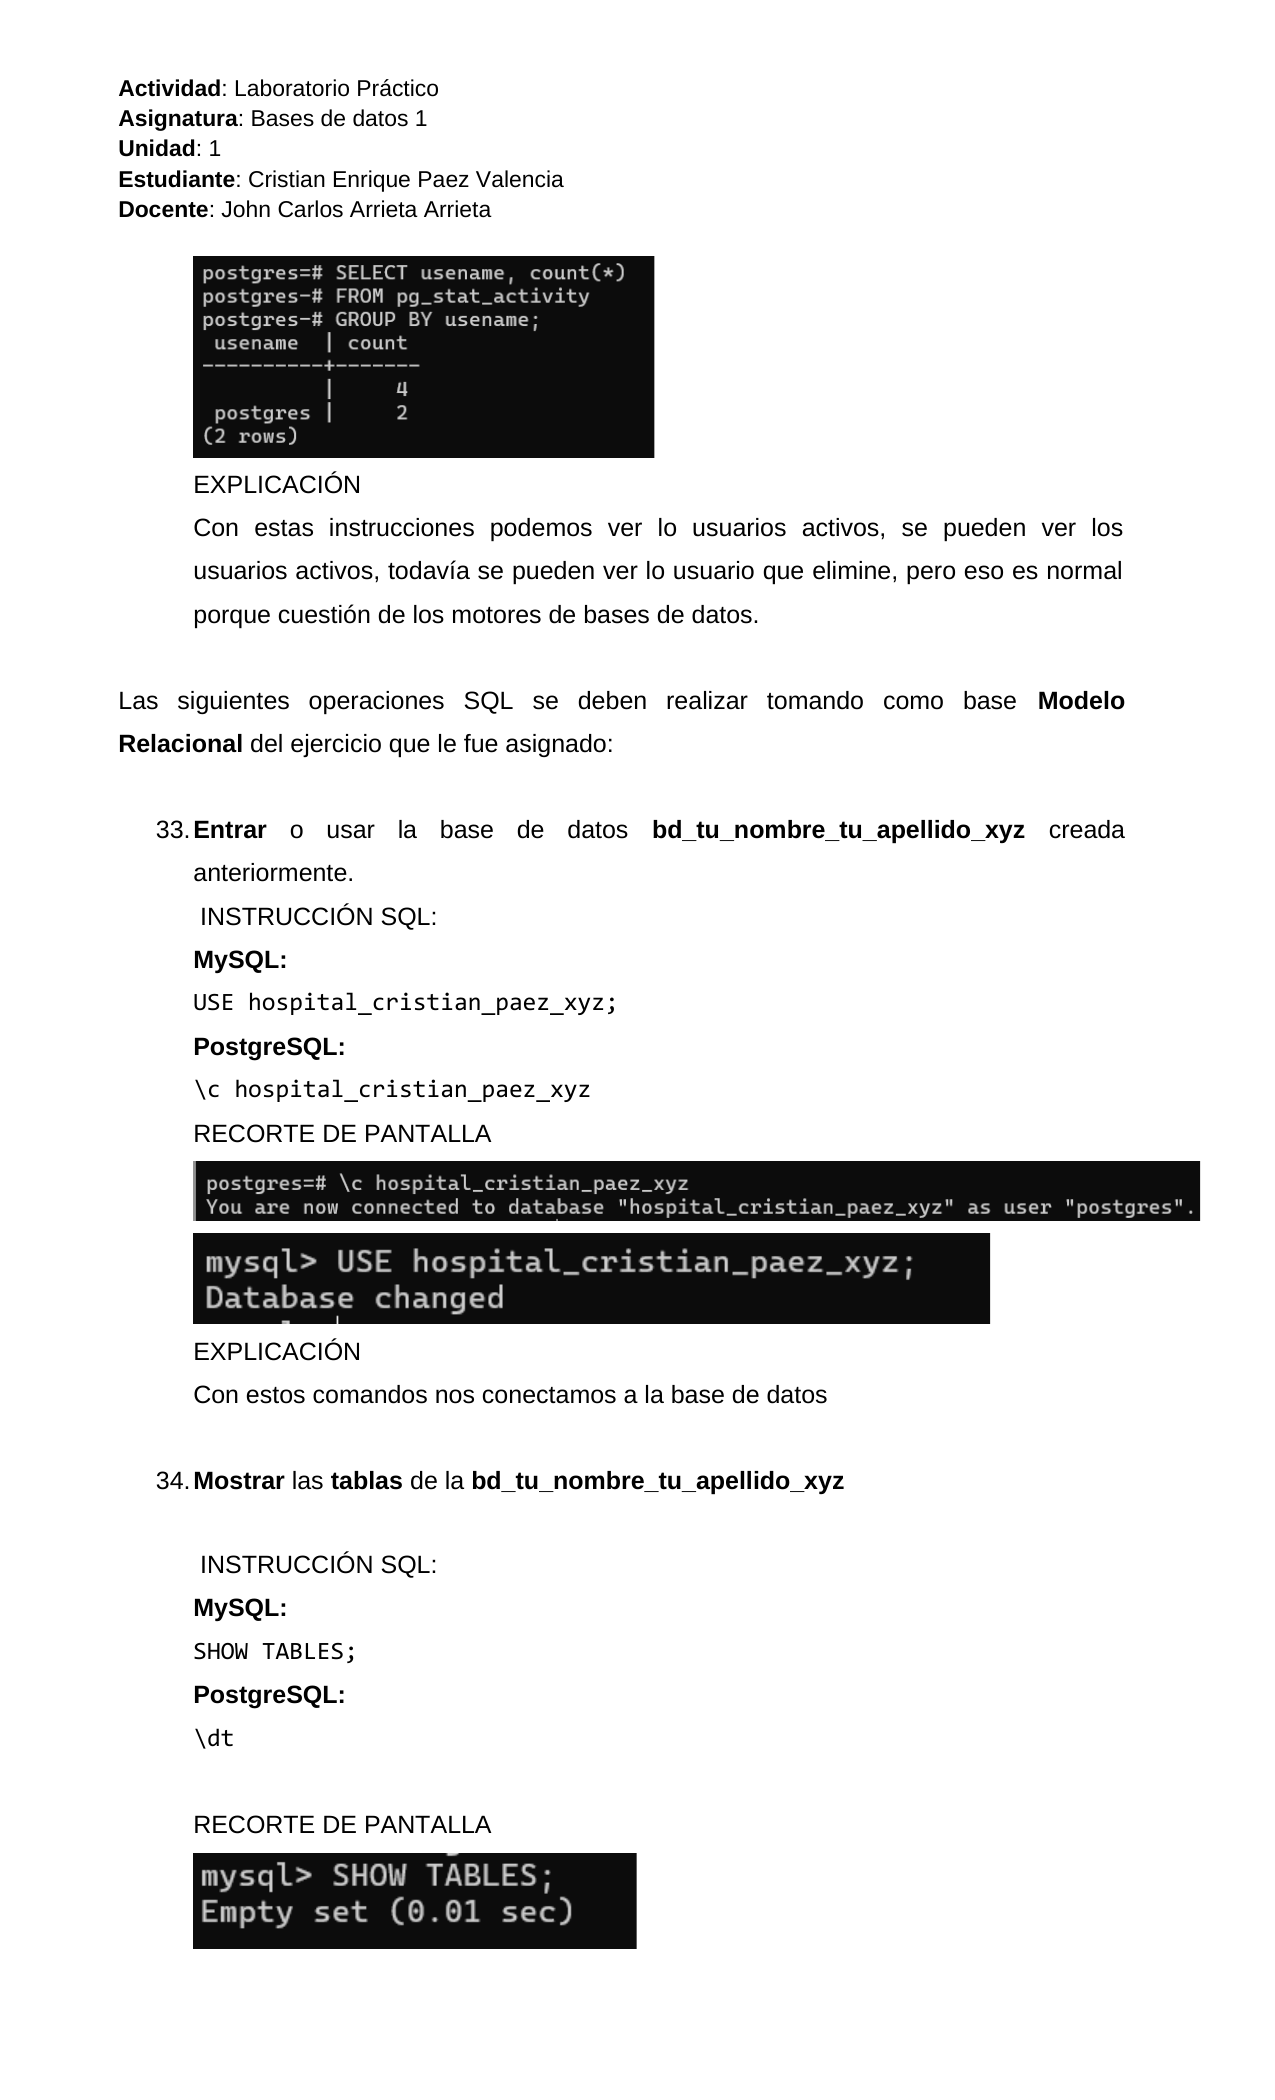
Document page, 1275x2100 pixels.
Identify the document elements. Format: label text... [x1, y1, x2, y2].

text \c hospital_cristian_paez_xyz [193, 1075, 1125, 1104]
text RECORTE DE PANTALLA [193, 1119, 1125, 1147]
picture [193, 1161, 1200, 1221]
text Las siguientes operaciones SQL se deben realizar tomando como base Modelo Relacional del ejercicio que le fue asignado: [118, 686, 1125, 758]
text SHOW TABLES; [193, 1636, 1125, 1666]
text EXPLICACIÓN [193, 470, 1125, 499]
list Mostrar las tablas de la bd_tu_nombre_tu_apellido_xyz [156, 1466, 1125, 1495]
text Con estos comandos nos conectamos a la base de datos [193, 1380, 1125, 1409]
picture [193, 256, 655, 458]
picture [193, 1853, 637, 1949]
text \dt [193, 1723, 1125, 1753]
picture [193, 1233, 990, 1324]
text INSTRUCCIÓN SQL: [193, 902, 1125, 930]
text PostgreSQL: [193, 1032, 1125, 1060]
text USE hospital_cristian_paez_xyz; [193, 988, 1125, 1017]
text Con estas instrucciones podemos ver lo usuarios activos, se pueden ver los usuarios activos, todavía se pueden ver lo usuario que elimine, pero eso es normal porque cuestión de los motores de bases de datos. [193, 513, 1125, 628]
list Entrar o usar la base de datos bd_tu_nombre_tu_apellido_xyz creada anteriormente. [156, 815, 1125, 887]
text MySQL: [193, 945, 1125, 973]
text INSTRUCCIÓN SQL: [118, 1550, 1125, 1579]
text MySQL: [118, 1593, 1125, 1622]
text PostgreSQL: [193, 1680, 1125, 1709]
text RECORTE DE PANTALLA [193, 1810, 1125, 1839]
text EXPLICACIÓN [193, 1337, 1125, 1366]
